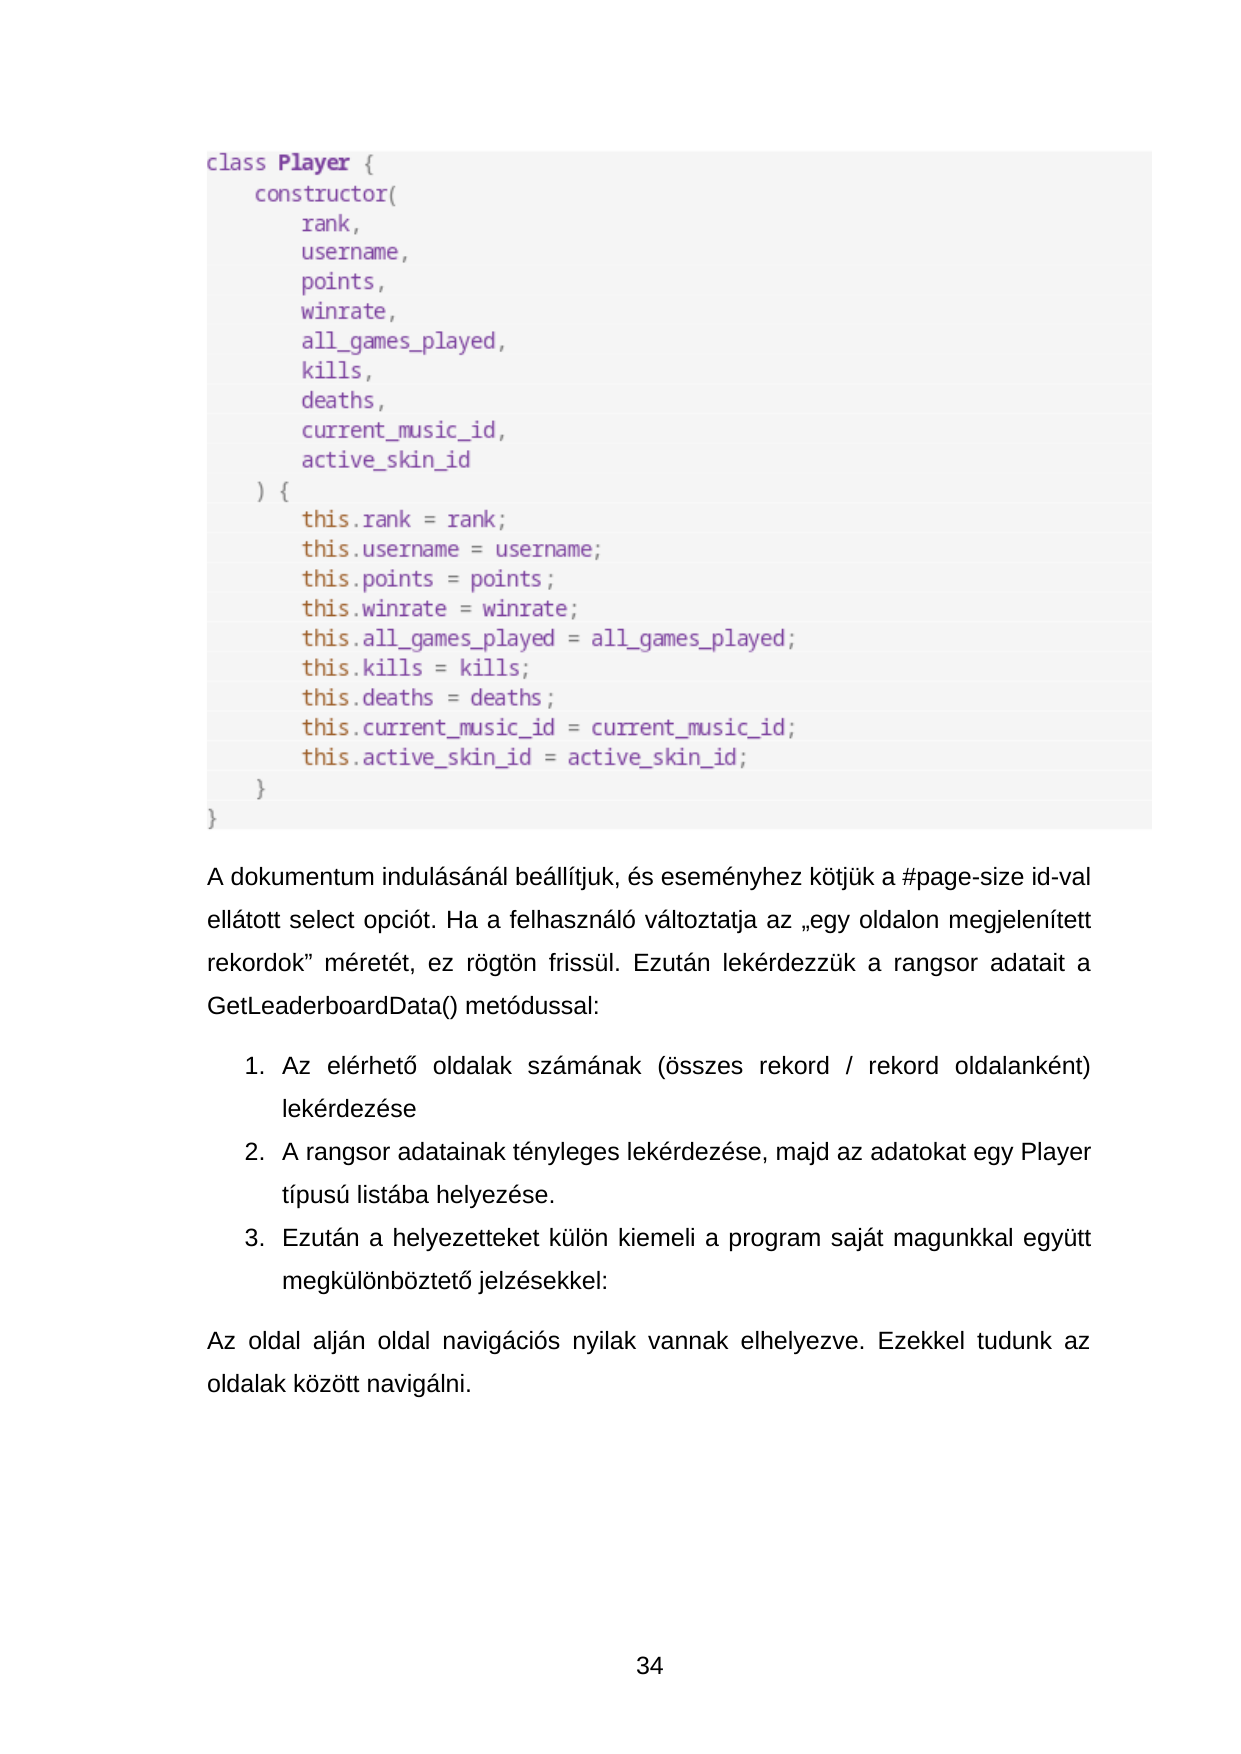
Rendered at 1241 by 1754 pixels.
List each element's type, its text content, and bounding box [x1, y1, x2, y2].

list A rangsor adatainak tényleges lekérdezése, majd az adatokat egy Player típusú listába helyezése. [244, 1137, 1092, 1209]
list Az elérhető oldalak számának (összes rekord / rekord oldalanként) lekérdezése [244, 1051, 1092, 1123]
list Ezután a helyezetteket külön kiemeli a program saját magunkkal együtt megkülönböztető jelzésekkel: [244, 1223, 1092, 1295]
text Az oldal alján oldal navigációs nyilak vannak elhelyezve. Ezekkel tudunk az oldalak között navigálni. [207, 1326, 1092, 1398]
text A dokumentum indulásánál beállítjuk, és eseményhez kötjük a #page-size id-val ellátott select opciót. Ha a felhasználó változtatja az „egy oldalon megjelenített rekordok” méretét, ez rögtön frissül. Ezután lekérdezzük a rangsor adatait a GetLeaderboardData() metódussal: [207, 862, 1092, 1020]
